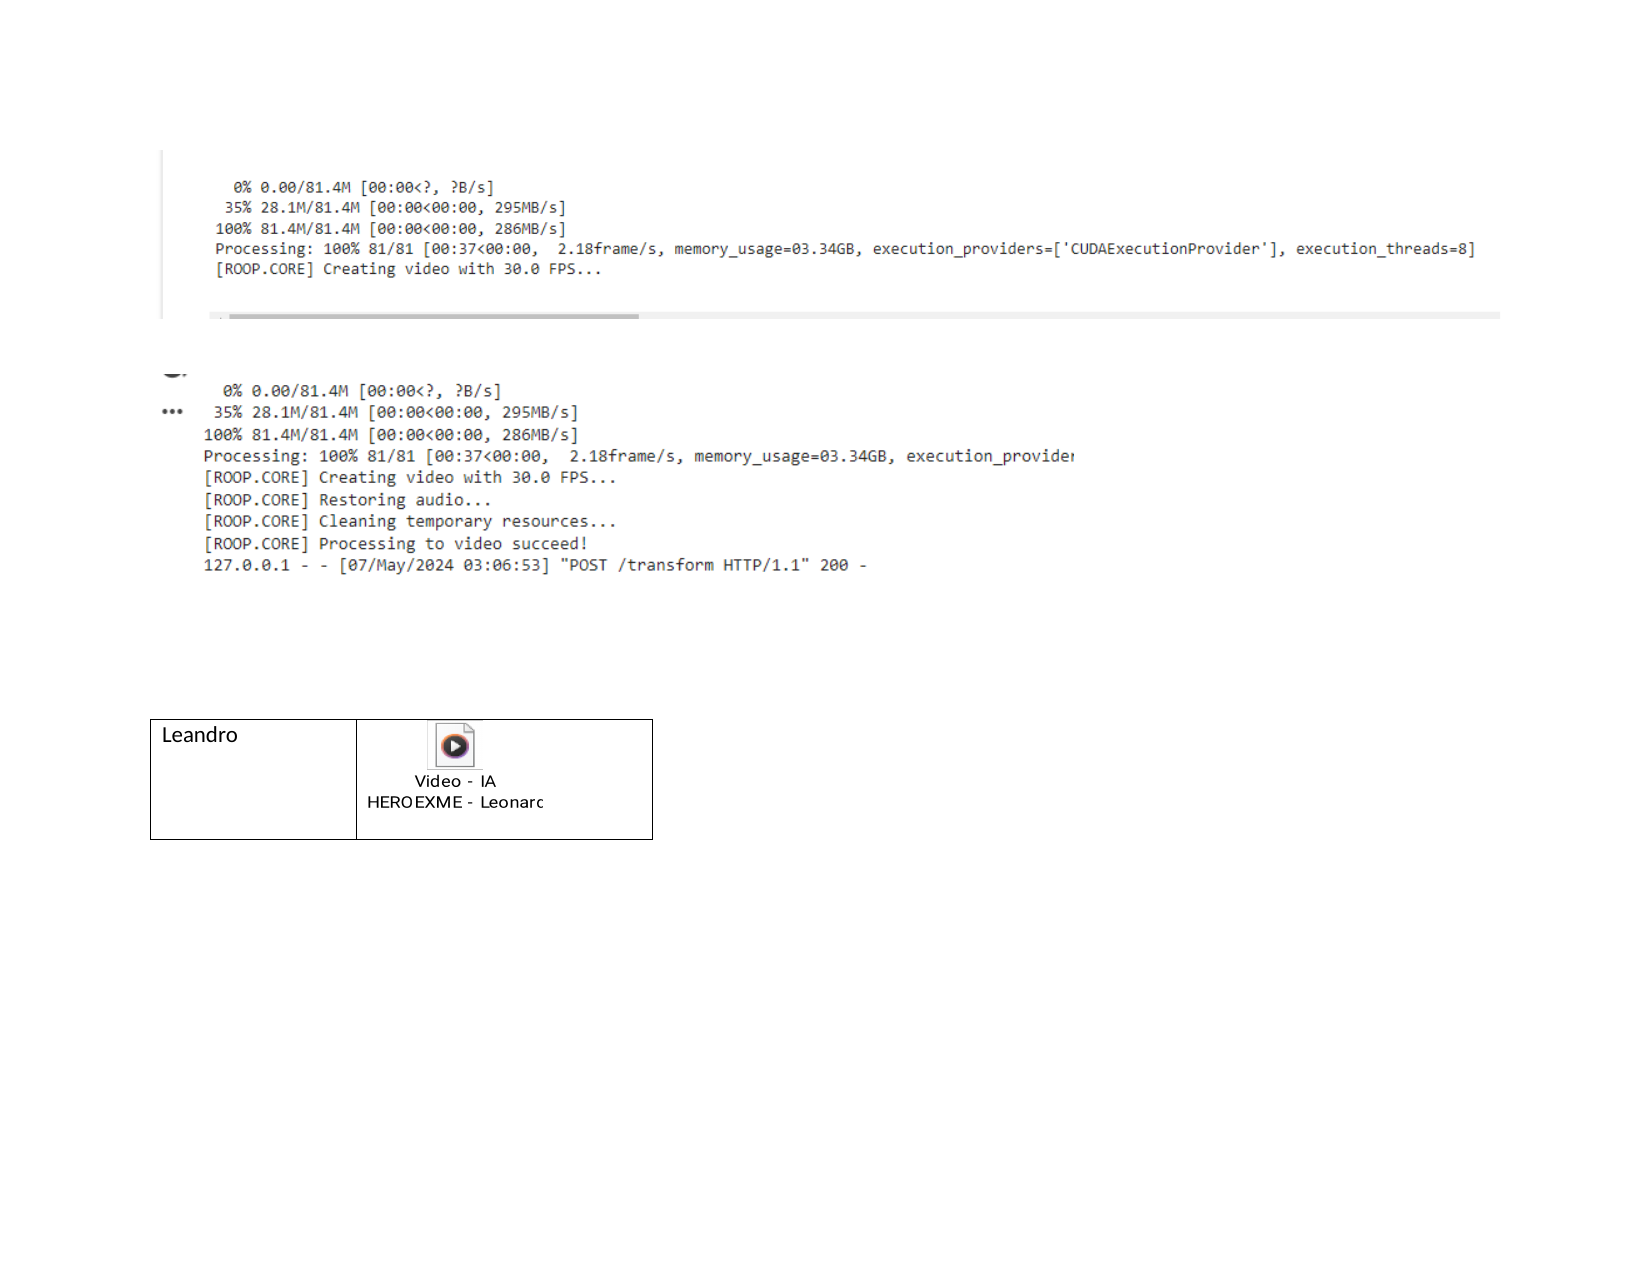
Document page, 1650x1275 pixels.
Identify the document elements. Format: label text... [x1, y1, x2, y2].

table_header Leandro [151, 720, 356, 839]
table_header [357, 720, 652, 839]
picture [150, 150, 1500, 319]
picture [150, 374, 1074, 607]
picture [367, 720, 543, 820]
